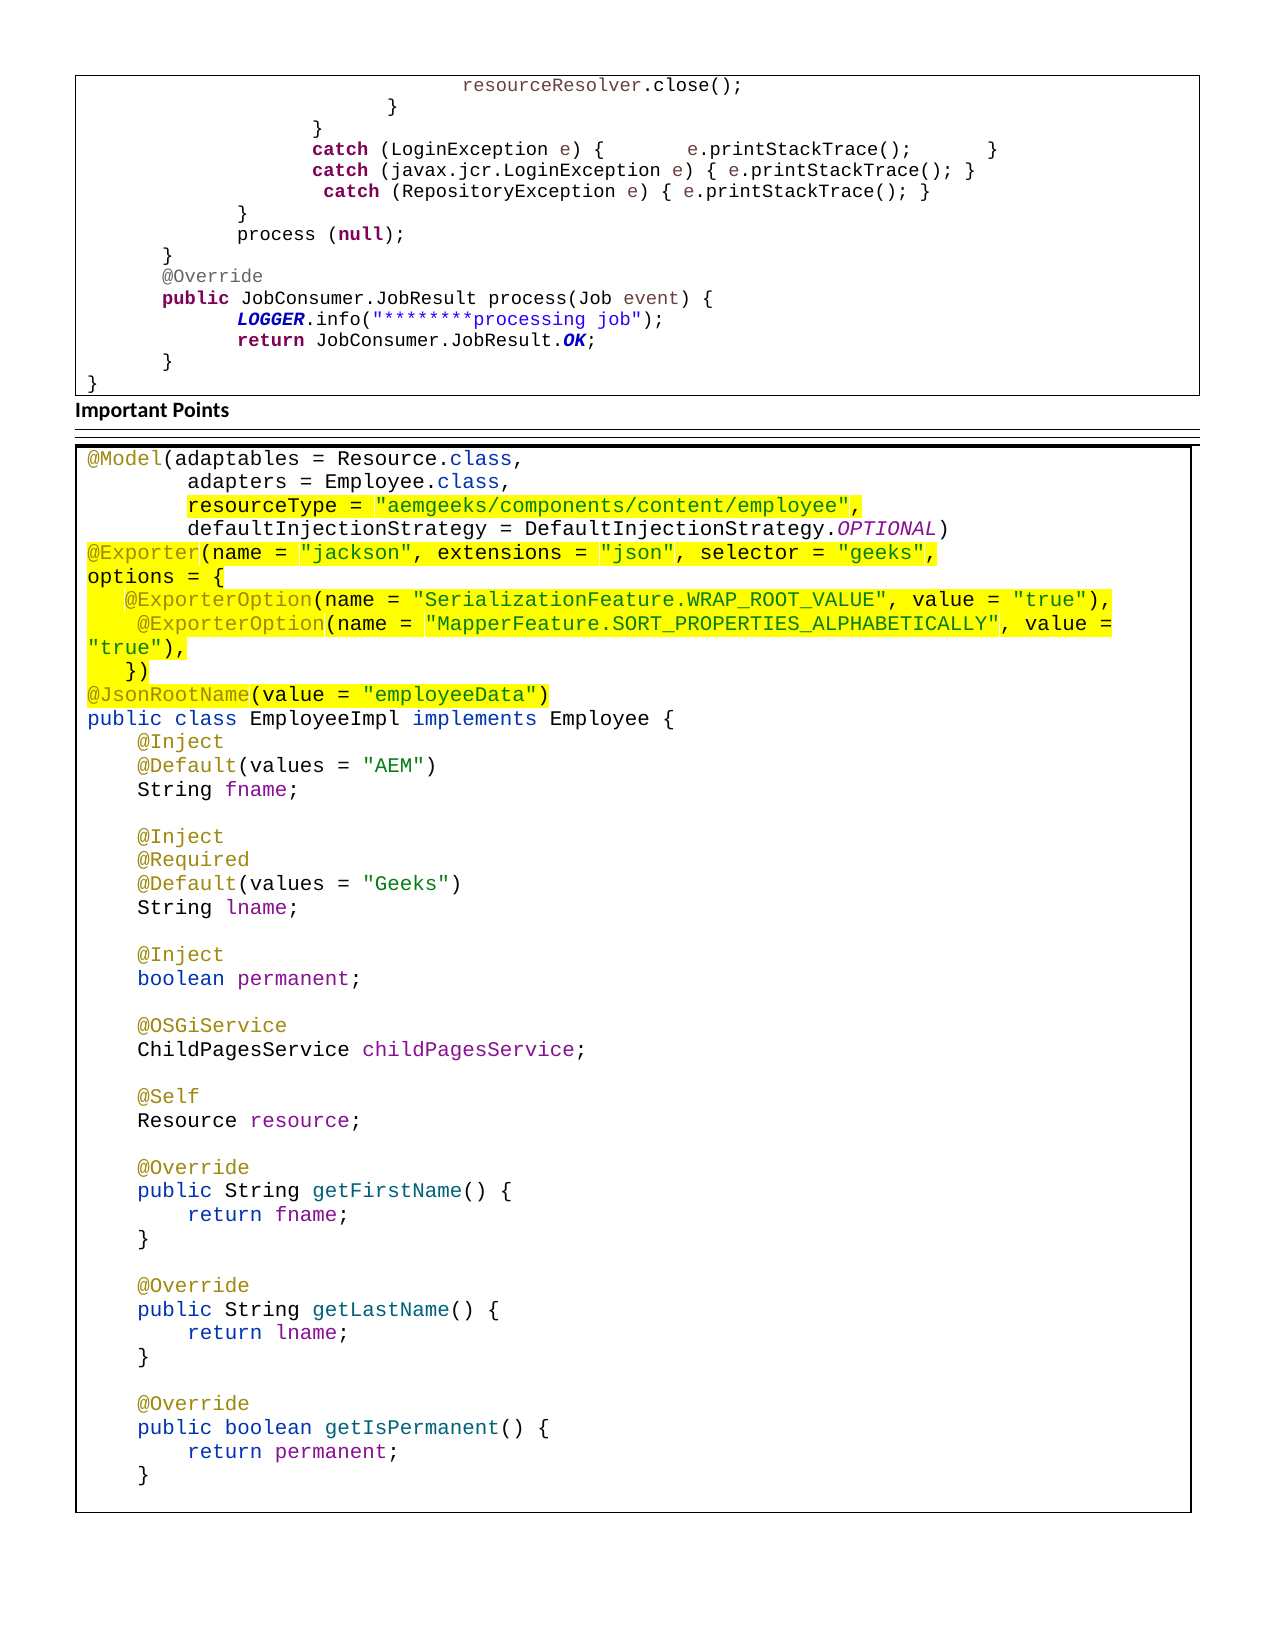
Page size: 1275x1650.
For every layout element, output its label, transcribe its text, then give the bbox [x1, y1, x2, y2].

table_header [76, 76, 1199, 395]
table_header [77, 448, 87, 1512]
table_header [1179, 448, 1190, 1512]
text Important Points [75, 396, 1200, 422]
